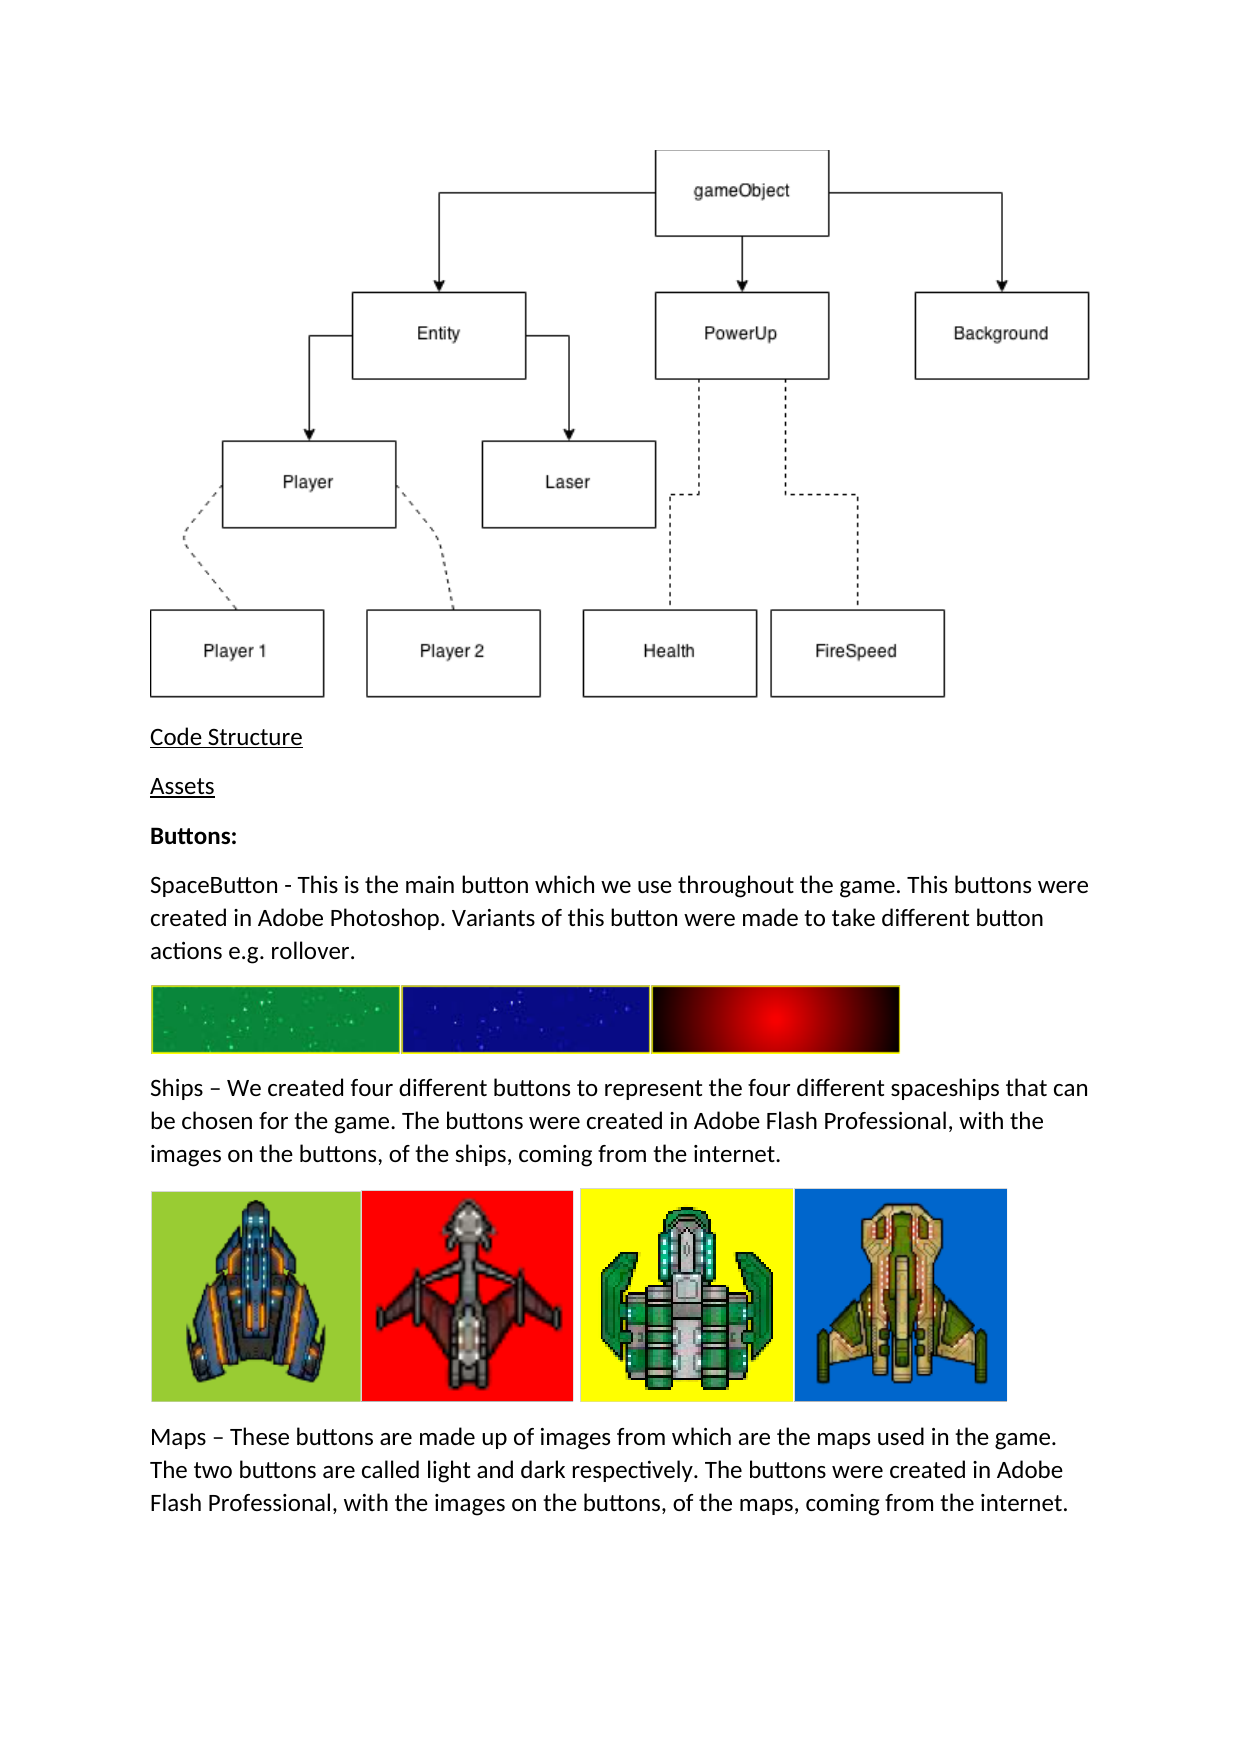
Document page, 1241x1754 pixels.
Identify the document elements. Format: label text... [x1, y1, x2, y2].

text SpaceButton - This is the main button which we use throughout the game. This buttons were created in Adobe Photoshop. Variants of this button were made to take different button actions e.g. rollover. [150, 869, 1090, 966]
text Ships – We created four different buttons to represent the four different spaceships that can be chosen for the game. The buttons were created in Adobe Flash Professional, with the images on the buttons, of the ships, coming from the internet. [150, 1072, 1090, 1169]
picture [150, 984, 901, 1054]
text Buttons: [150, 820, 1090, 850]
text Maps – These buttons are made up of images from which are the maps used in the game. The two buttons are called light and dark respectively. The buttons were created in Adobe Flash Professional, with the images on the buttons, of the maps, coming from the internet. [150, 1421, 1090, 1517]
text Code Structure [150, 721, 1090, 751]
text Assets [150, 770, 1090, 801]
picture [150, 1189, 574, 1402]
picture [150, 150, 1091, 702]
picture [579, 1187, 1008, 1402]
